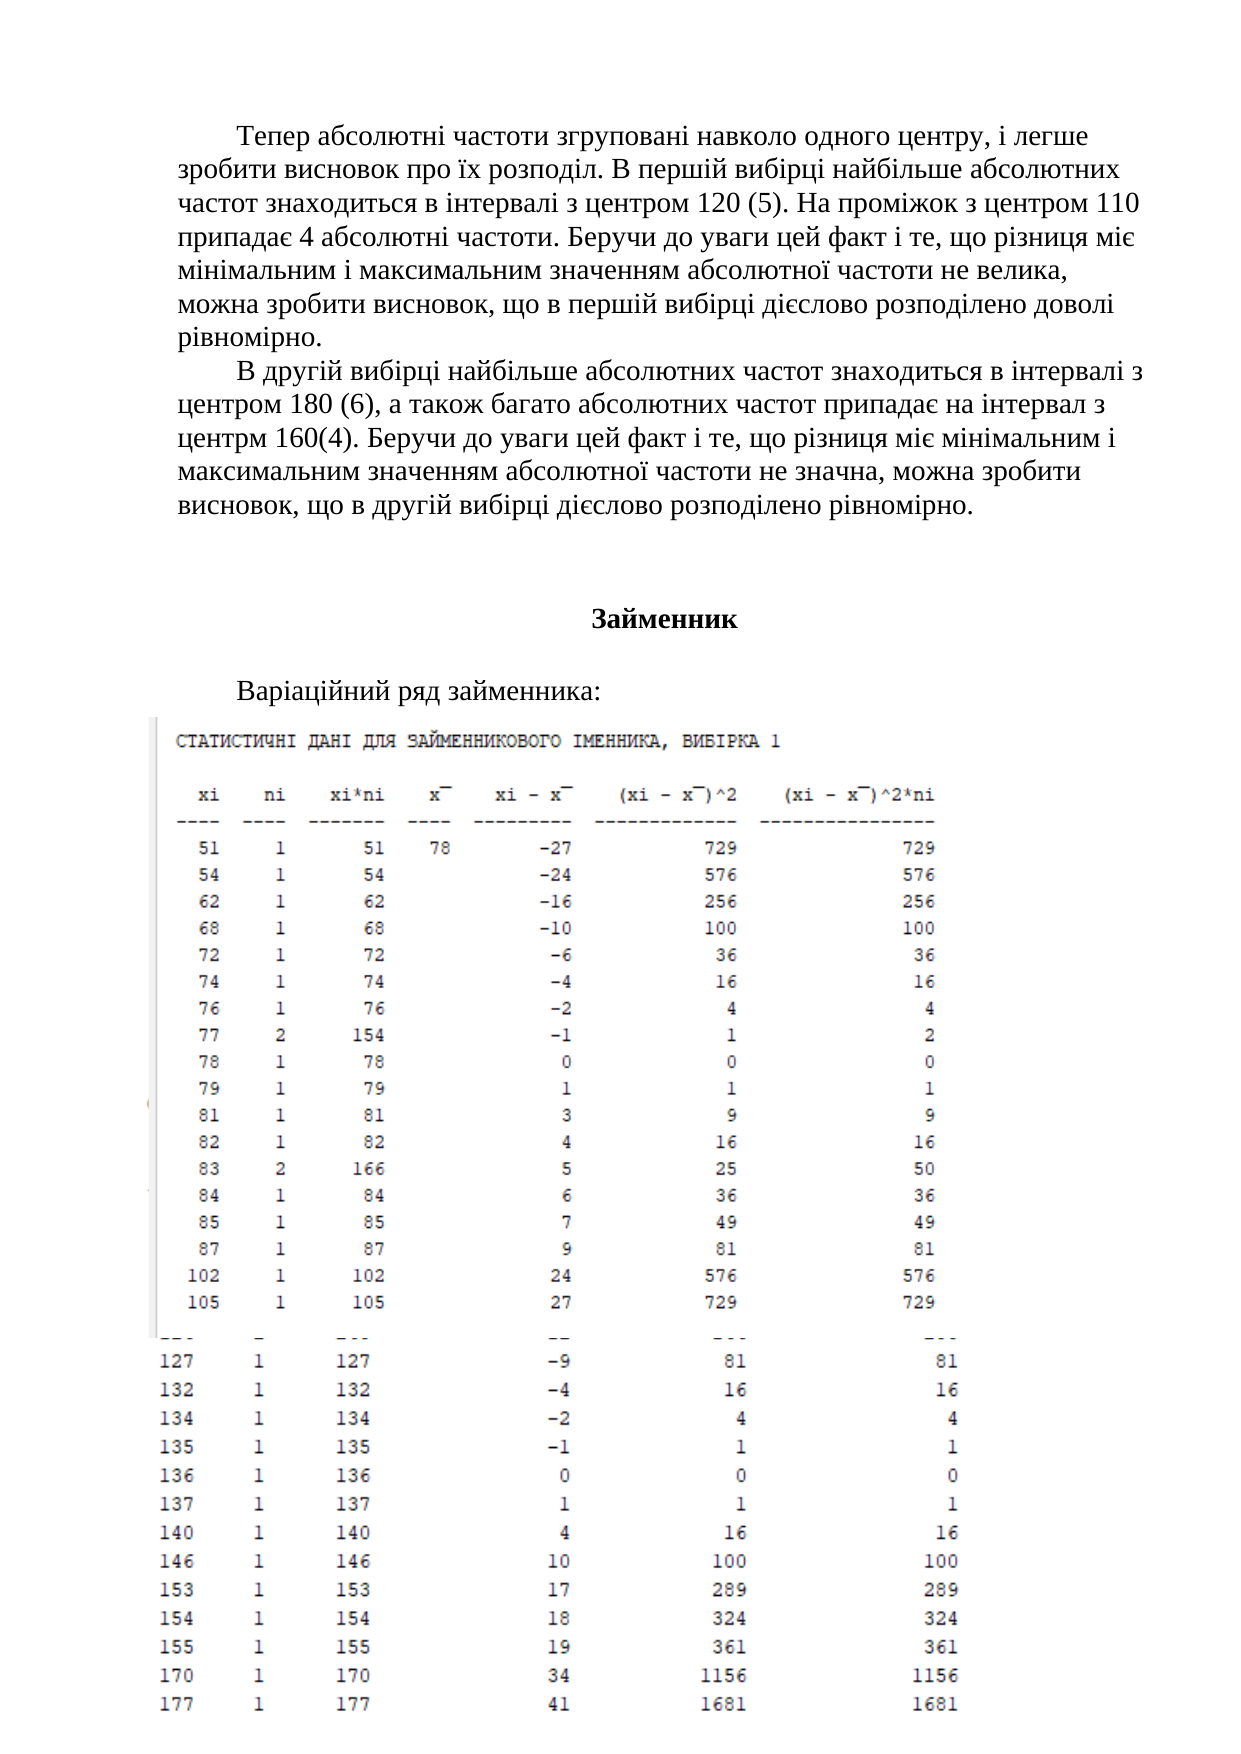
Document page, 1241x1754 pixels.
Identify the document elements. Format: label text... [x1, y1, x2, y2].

text Варіаційний ряд займенника: [177, 673, 1152, 706]
picture [134, 717, 988, 1754]
text Тепер абсолютні частоти згруповані навколо одного центру, і легше зробити висновок про їх розподіл. В першій вибірці найбільше абсолютних частот знаходиться в інтервалі з центром 120 (5). На проміжок з центром 110 припадає 4 абсолютні частоти. Беручи до уваги цей факт і те, що різниця міє мінімальним і максимальним значенням абсолютної частоти не велика, можна зробити висновок, що в першій вибірці дієслово розподілено доволі рівномірно. [177, 118, 1152, 353]
text В другій вибірці найбільше абсолютних частот знаходиться в інтервалі з центром 180 (6), а також багато абсолютних частот припадає на інтервал з центрм 160(4). Беручи до уваги цей факт і те, що різниця міє мінімальним і максимальним значенням абсолютної частоти не значна, можна зробити висновок, що в другій вибірці дієслово розподілено рівномірно. [177, 353, 1152, 521]
subtitle Займенник [177, 601, 1152, 634]
